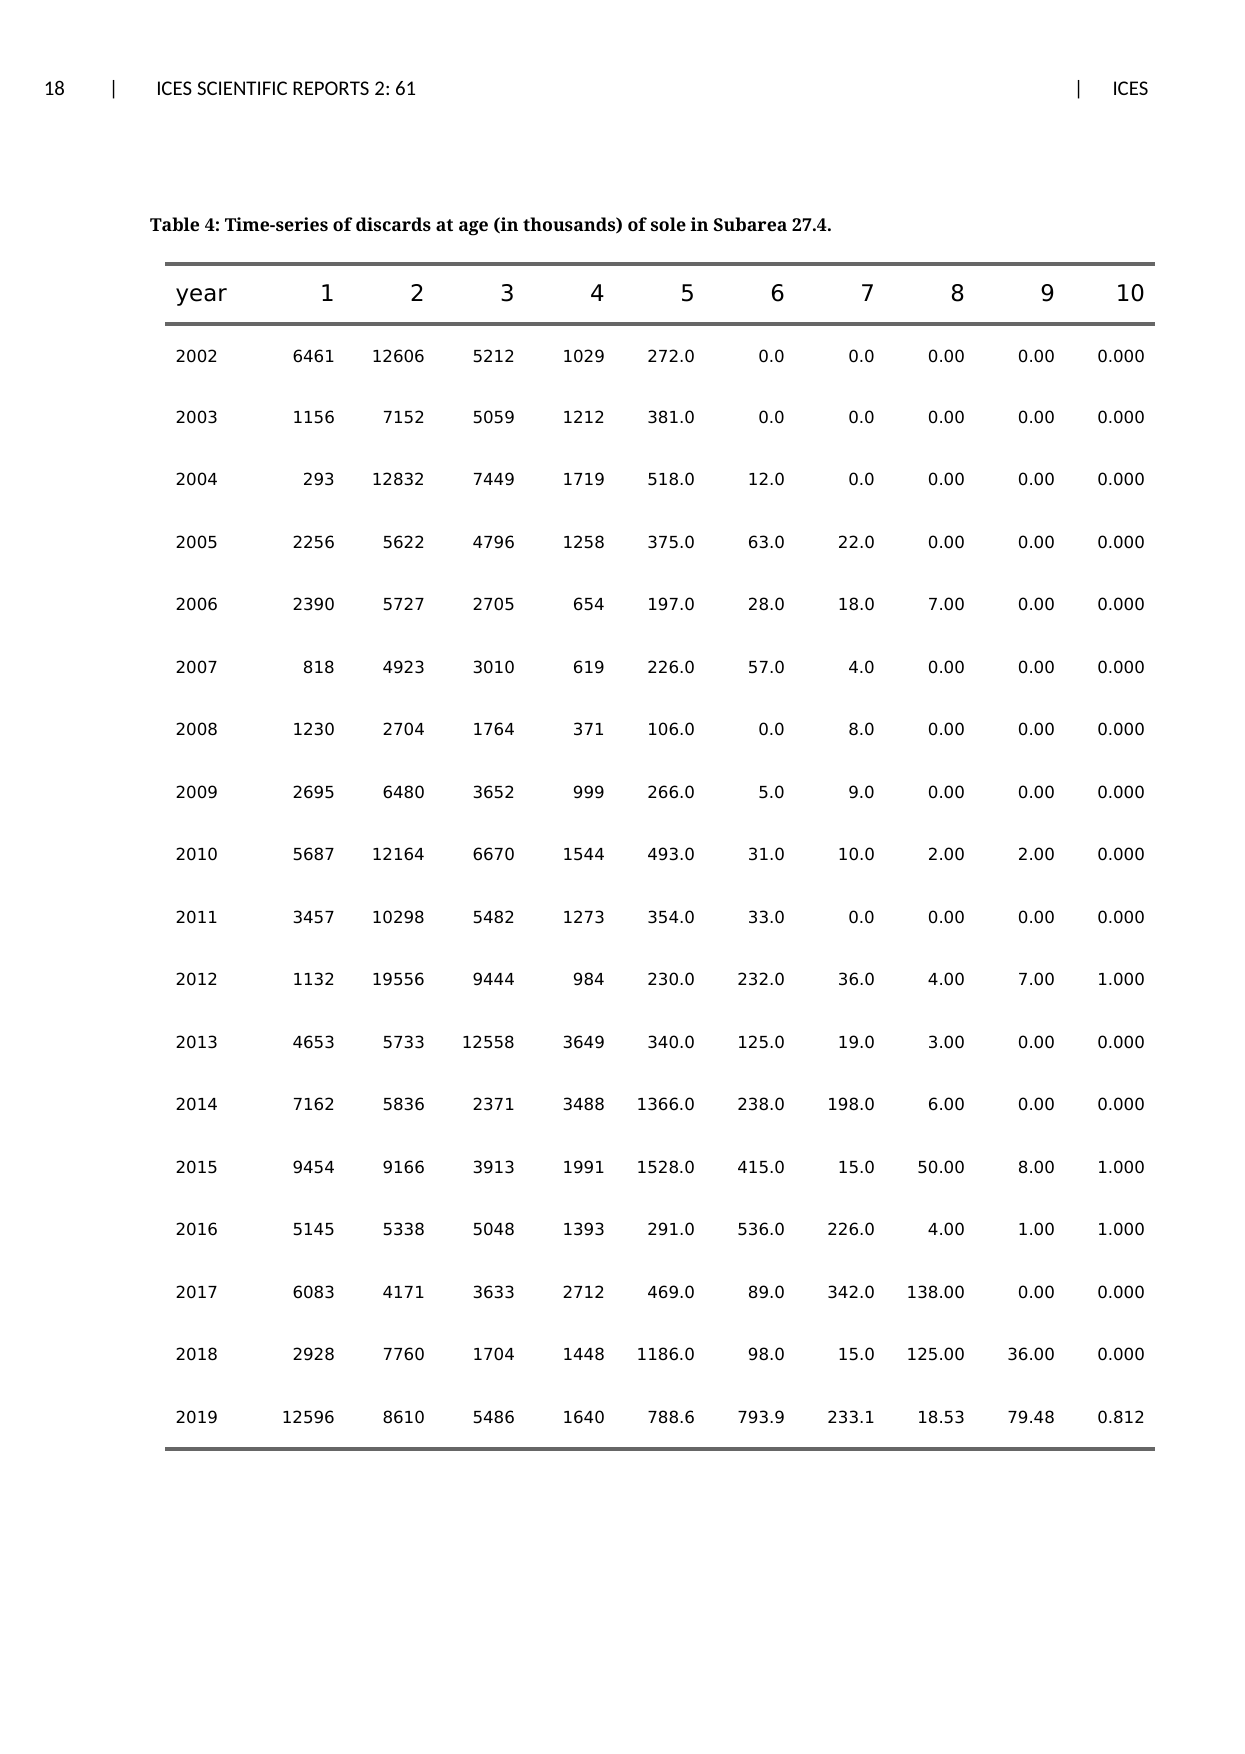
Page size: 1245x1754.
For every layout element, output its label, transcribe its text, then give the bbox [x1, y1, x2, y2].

table_cell 3633 [435, 1260, 525, 1322]
table_cell 5212 [435, 326, 525, 384]
table_cell 0.000 [1065, 572, 1155, 634]
table_header 8 [885, 266, 975, 322]
table_cell 15.0 [795, 1135, 885, 1197]
table_cell 371 [525, 697, 615, 759]
table_cell 0.000 [1065, 1260, 1155, 1322]
table_cell 2012 [165, 947, 255, 1009]
table_cell 10298 [345, 885, 435, 947]
table_cell 2705 [435, 572, 525, 634]
table_cell 1528.0 [615, 1135, 705, 1197]
table_cell 125.0 [705, 1010, 795, 1072]
table_cell 0.000 [1065, 1010, 1155, 1072]
table_cell 57.0 [705, 635, 795, 697]
table_cell 0.00 [975, 510, 1065, 572]
table_cell 226.0 [615, 635, 705, 697]
table_cell 1640 [525, 1385, 615, 1447]
table_cell 0.000 [1065, 510, 1155, 572]
table_cell 197.0 [615, 572, 705, 634]
table_cell 3488 [525, 1072, 615, 1134]
text Table : Time-series of discards at age (in thousands) of sole in Subarea 27.4. [150, 212, 1170, 237]
table_cell 1991 [525, 1135, 615, 1197]
table_cell 0.0 [705, 326, 795, 384]
table_cell 230.0 [615, 947, 705, 1009]
table_cell 1258 [525, 510, 615, 572]
table_cell 50.00 [885, 1135, 975, 1197]
table_cell 0.00 [975, 326, 1065, 384]
table_cell 8.0 [795, 697, 885, 759]
table_cell 12558 [435, 1010, 525, 1072]
table_cell 2006 [165, 572, 255, 634]
table_cell 12164 [345, 822, 435, 884]
table_cell 4.0 [795, 635, 885, 697]
table_cell 0.0 [705, 385, 795, 447]
table_cell 12832 [345, 447, 435, 509]
table_cell 0.00 [885, 635, 975, 697]
table_cell 98.0 [705, 1322, 795, 1384]
table_cell 0.00 [975, 697, 1065, 759]
table_cell 0.00 [975, 1010, 1065, 1072]
table_cell 0.00 [975, 1072, 1065, 1134]
table_cell 233.1 [795, 1385, 885, 1447]
table_cell 2017 [165, 1260, 255, 1322]
table_cell 6083 [255, 1260, 345, 1322]
table_cell 340.0 [615, 1010, 705, 1072]
table_cell 0.00 [975, 760, 1065, 822]
table_cell 0.00 [975, 447, 1065, 509]
table_cell 12606 [345, 326, 435, 384]
table_cell 7.00 [975, 947, 1065, 1009]
table_cell 10.0 [795, 822, 885, 884]
table_cell 18.0 [795, 572, 885, 634]
table_cell 354.0 [615, 885, 705, 947]
table_cell 3649 [525, 1010, 615, 1072]
table_header 5 [615, 266, 705, 322]
table_cell 2007 [165, 635, 255, 697]
table_cell 7162 [255, 1072, 345, 1134]
table_cell 2003 [165, 385, 255, 447]
table_header 9 [975, 266, 1065, 322]
table_cell 2010 [165, 822, 255, 884]
table_cell 0.00 [885, 760, 975, 822]
table_cell 469.0 [615, 1260, 705, 1322]
table_cell 63.0 [705, 510, 795, 572]
table_cell 19556 [345, 947, 435, 1009]
table_cell 291.0 [615, 1197, 705, 1259]
table_cell 1230 [255, 697, 345, 759]
table_cell 2019 [165, 1385, 255, 1447]
table_cell 2928 [255, 1322, 345, 1384]
table_cell 1719 [525, 447, 615, 509]
table_cell 5059 [435, 385, 525, 447]
table_cell 1029 [525, 326, 615, 384]
table_cell 1393 [525, 1197, 615, 1259]
table_cell 0.0 [705, 697, 795, 759]
table_cell 106.0 [615, 697, 705, 759]
table_cell 342.0 [795, 1260, 885, 1322]
table_cell 0.00 [885, 510, 975, 572]
table_cell 984 [525, 947, 615, 1009]
table_cell 2695 [255, 760, 345, 822]
table_cell 0.00 [975, 385, 1065, 447]
table_cell 5622 [345, 510, 435, 572]
table_cell 2018 [165, 1322, 255, 1384]
table_cell 1448 [525, 1322, 615, 1384]
table_cell 9.0 [795, 760, 885, 822]
table_cell 6670 [435, 822, 525, 884]
table_header 3 [435, 266, 525, 322]
table_cell 0.0 [795, 385, 885, 447]
table_cell 6461 [255, 326, 345, 384]
table_cell 5.0 [705, 760, 795, 822]
table_cell 2002 [165, 326, 255, 384]
table_cell 2.00 [975, 822, 1065, 884]
table_cell 3457 [255, 885, 345, 947]
table_cell 9166 [345, 1135, 435, 1197]
table_cell 0.0 [795, 885, 885, 947]
table_cell 2371 [435, 1072, 525, 1134]
table_cell 79.48 [975, 1385, 1065, 1447]
table_cell 6480 [345, 760, 435, 822]
table_cell 2013 [165, 1010, 255, 1072]
table_header 7 [795, 266, 885, 322]
table_cell 2004 [165, 447, 255, 509]
table_cell 0.812 [1065, 1385, 1155, 1447]
table_cell 266.0 [615, 760, 705, 822]
table_cell 0.000 [1065, 697, 1155, 759]
table_cell 4923 [345, 635, 435, 697]
table_cell 0.000 [1065, 447, 1155, 509]
table_cell 788.6 [615, 1385, 705, 1447]
table_cell 22.0 [795, 510, 885, 572]
table_cell 0.00 [885, 385, 975, 447]
table_cell 999 [525, 760, 615, 822]
table_cell 793.9 [705, 1385, 795, 1447]
table_cell 2256 [255, 510, 345, 572]
table_cell 7.00 [885, 572, 975, 634]
table_cell 3652 [435, 760, 525, 822]
table_cell 0.00 [975, 885, 1065, 947]
table_header 6 [705, 266, 795, 322]
table_cell 4171 [345, 1260, 435, 1322]
table_cell 1544 [525, 822, 615, 884]
table_cell 1132 [255, 947, 345, 1009]
table_header 10 [1065, 266, 1155, 322]
table_cell 1704 [435, 1322, 525, 1384]
table_cell 1156 [255, 385, 345, 447]
table_cell 0.000 [1065, 1322, 1155, 1384]
table_cell 3010 [435, 635, 525, 697]
table_cell 5482 [435, 885, 525, 947]
table_cell 0.0 [795, 447, 885, 509]
table_cell 0.00 [975, 572, 1065, 634]
table_cell 2704 [345, 697, 435, 759]
table_cell 226.0 [795, 1197, 885, 1259]
table_cell 0.00 [885, 885, 975, 947]
table_cell 36.00 [975, 1322, 1065, 1384]
table_cell 5727 [345, 572, 435, 634]
table_cell 2015 [165, 1135, 255, 1197]
table_cell 5733 [345, 1010, 435, 1072]
table_cell 0.000 [1065, 326, 1155, 384]
table_cell 1366.0 [615, 1072, 705, 1134]
table_cell 7760 [345, 1322, 435, 1384]
table_cell 0.00 [975, 635, 1065, 697]
table_cell 2014 [165, 1072, 255, 1134]
table_cell 1.000 [1065, 947, 1155, 1009]
table_cell 238.0 [705, 1072, 795, 1134]
table_cell 4796 [435, 510, 525, 572]
table_cell 293 [255, 447, 345, 509]
table_cell 0.000 [1065, 1072, 1155, 1134]
table_cell 138.00 [885, 1260, 975, 1322]
table_cell 375.0 [615, 510, 705, 572]
table_cell 2390 [255, 572, 345, 634]
table_cell 2008 [165, 697, 255, 759]
table_cell 2009 [165, 760, 255, 822]
table_cell 33.0 [705, 885, 795, 947]
table_cell 1764 [435, 697, 525, 759]
table_cell 1.000 [1065, 1197, 1155, 1259]
table_cell 5338 [345, 1197, 435, 1259]
table_cell 5486 [435, 1385, 525, 1447]
table_cell 4.00 [885, 947, 975, 1009]
table_cell 8.00 [975, 1135, 1065, 1197]
table_cell 0.000 [1065, 822, 1155, 884]
table_cell 125.00 [885, 1322, 975, 1384]
table_cell 415.0 [705, 1135, 795, 1197]
table_cell 536.0 [705, 1197, 795, 1259]
table_cell 232.0 [705, 947, 795, 1009]
table_cell 7152 [345, 385, 435, 447]
table_cell 2.00 [885, 822, 975, 884]
table_cell 198.0 [795, 1072, 885, 1134]
table_header 1 [255, 266, 345, 322]
table_cell 5145 [255, 1197, 345, 1259]
table_cell 0.0 [795, 326, 885, 384]
table_header year [165, 266, 255, 322]
table_cell 3913 [435, 1135, 525, 1197]
table_cell 5048 [435, 1197, 525, 1259]
table_cell 1186.0 [615, 1322, 705, 1384]
table_cell 9454 [255, 1135, 345, 1197]
table_cell 2712 [525, 1260, 615, 1322]
table_cell 1273 [525, 885, 615, 947]
table_cell 36.0 [795, 947, 885, 1009]
table_cell 7449 [435, 447, 525, 509]
table_cell 8610 [345, 1385, 435, 1447]
table_cell 4653 [255, 1010, 345, 1072]
table_cell 1.00 [975, 1197, 1065, 1259]
table_header 2 [345, 266, 435, 322]
table_cell 0.000 [1065, 760, 1155, 822]
table_cell 0.000 [1065, 885, 1155, 947]
table_cell 28.0 [705, 572, 795, 634]
table_cell 1212 [525, 385, 615, 447]
table_cell 518.0 [615, 447, 705, 509]
table_cell 5687 [255, 822, 345, 884]
table_cell 272.0 [615, 326, 705, 384]
table_cell 6.00 [885, 1072, 975, 1134]
table_cell 0.00 [975, 1260, 1065, 1322]
table_cell 818 [255, 635, 345, 697]
table_cell 0.000 [1065, 635, 1155, 697]
table_cell 2011 [165, 885, 255, 947]
table_cell 5836 [345, 1072, 435, 1134]
table_cell 0.00 [885, 697, 975, 759]
table_cell 381.0 [615, 385, 705, 447]
table_cell 12.0 [705, 447, 795, 509]
table_cell 2005 [165, 510, 255, 572]
table_cell 2016 [165, 1197, 255, 1259]
table_header 4 [525, 266, 615, 322]
table_cell 0.000 [1065, 385, 1155, 447]
table_cell 19.0 [795, 1010, 885, 1072]
table_cell 1.000 [1065, 1135, 1155, 1197]
table_cell 619 [525, 635, 615, 697]
table_cell 0.00 [885, 447, 975, 509]
table_cell 12596 [255, 1385, 345, 1447]
table_cell 0.00 [885, 326, 975, 384]
table_cell 9444 [435, 947, 525, 1009]
table_cell 4.00 [885, 1197, 975, 1259]
table_cell 493.0 [615, 822, 705, 884]
table_cell 18.53 [885, 1385, 975, 1447]
table_cell 3.00 [885, 1010, 975, 1072]
table_cell 654 [525, 572, 615, 634]
table_cell 89.0 [705, 1260, 795, 1322]
table_cell 15.0 [795, 1322, 885, 1384]
table_cell 31.0 [705, 822, 795, 884]
